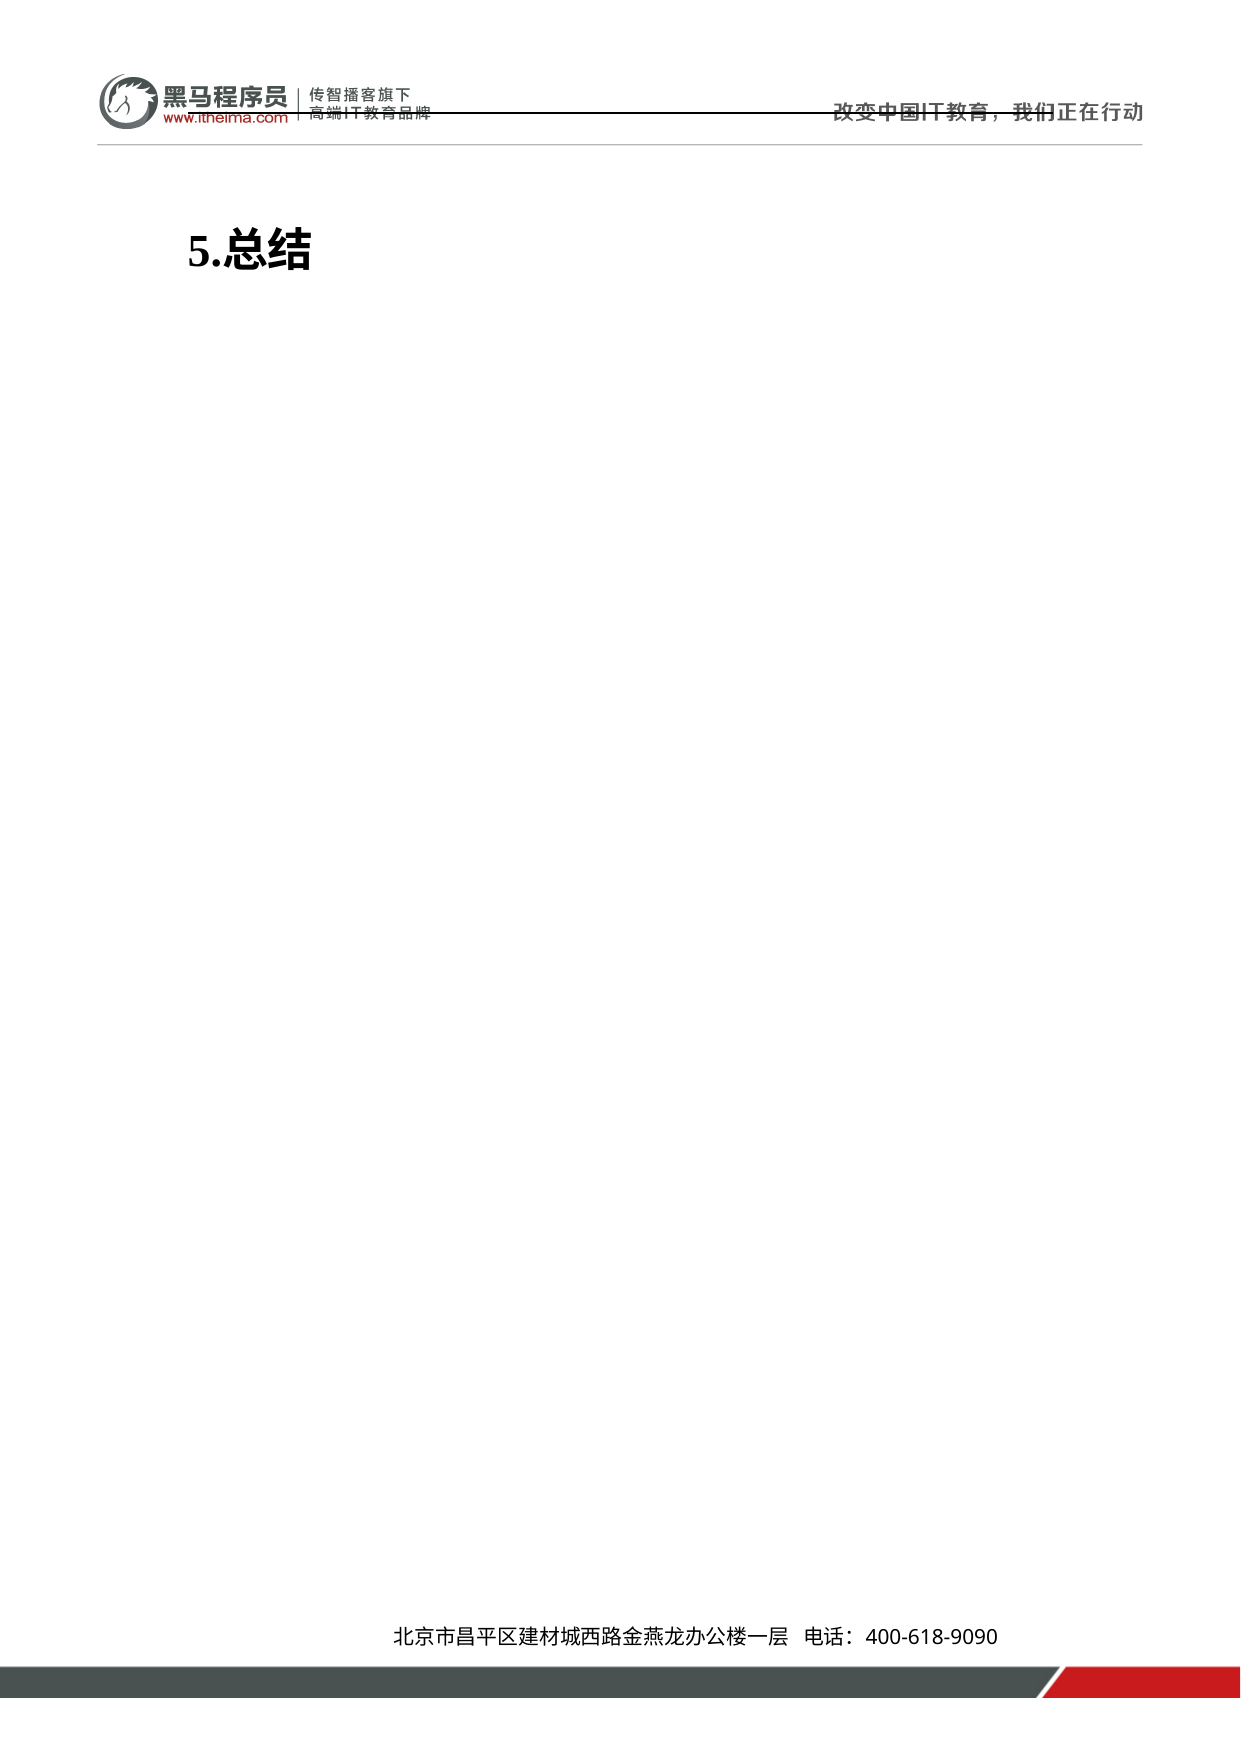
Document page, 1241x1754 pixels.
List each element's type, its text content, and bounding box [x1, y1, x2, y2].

picture [0, 1607, 1241, 1698]
picture [0, 3, 1241, 153]
subtitle 5.总结 [187, 197, 1053, 295]
